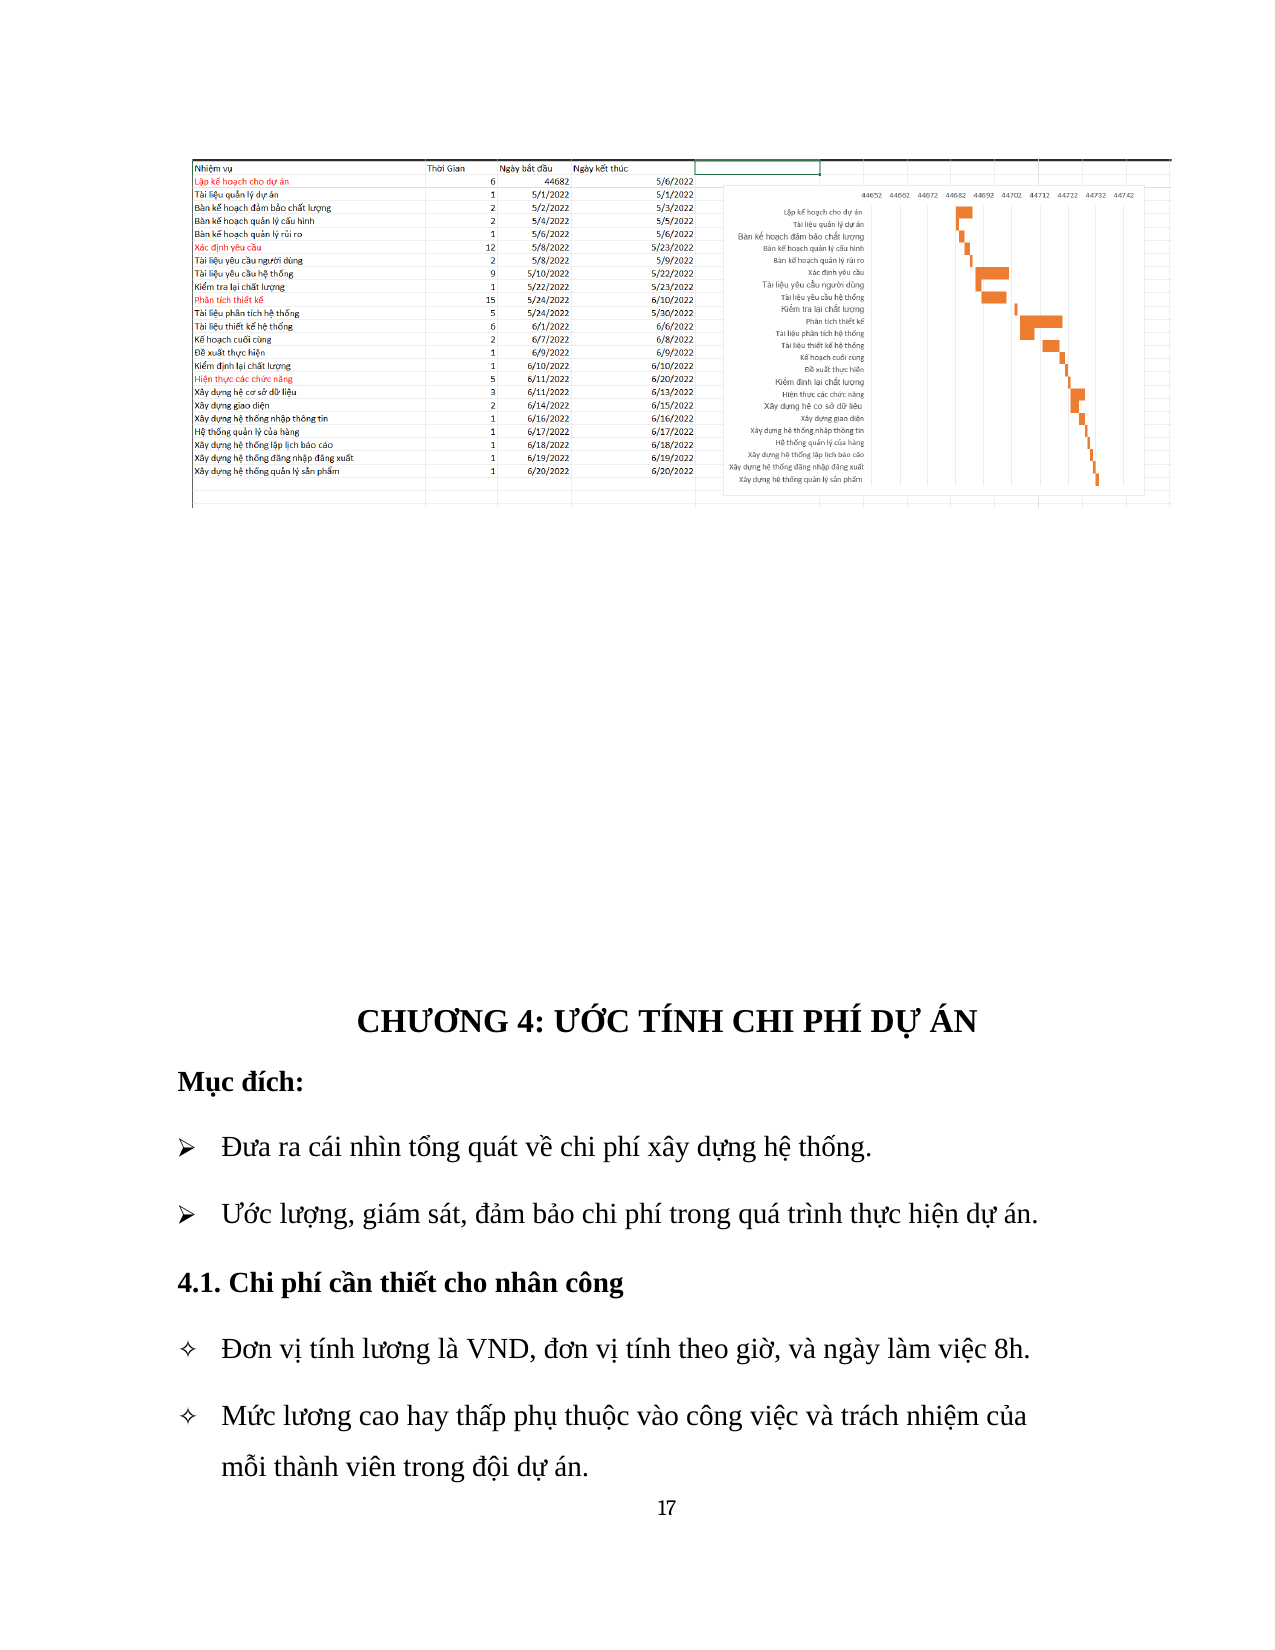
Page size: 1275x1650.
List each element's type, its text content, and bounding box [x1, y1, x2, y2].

list Đơn vị tính lương là VND, đơn vị tính theo giờ, và ngày làm việc 8h. [177, 1321, 1111, 1373]
subtitle CHƯƠNG 4: ƯỚC TÍNH CHI PHÍ DỰ ÁN [177, 1001, 1157, 1040]
text Mục đích: [177, 1064, 1157, 1097]
list Ước lượng, giám sát, đảm bảo chi phí trong quá trình thực hiện dự án. [177, 1186, 1080, 1238]
text 4.1. Chi phí cần thiết cho nhân công [177, 1265, 1157, 1299]
list Mức lương cao hay thấp phụ thuộc vào công việc và trách nhiệm của mỗi thành viên trong đội dự án. [177, 1388, 1078, 1483]
picture [192, 159, 1172, 508]
list Đưa ra cái nhìn tổng quát về chi phí xây dựng hệ thống. [177, 1120, 1157, 1171]
